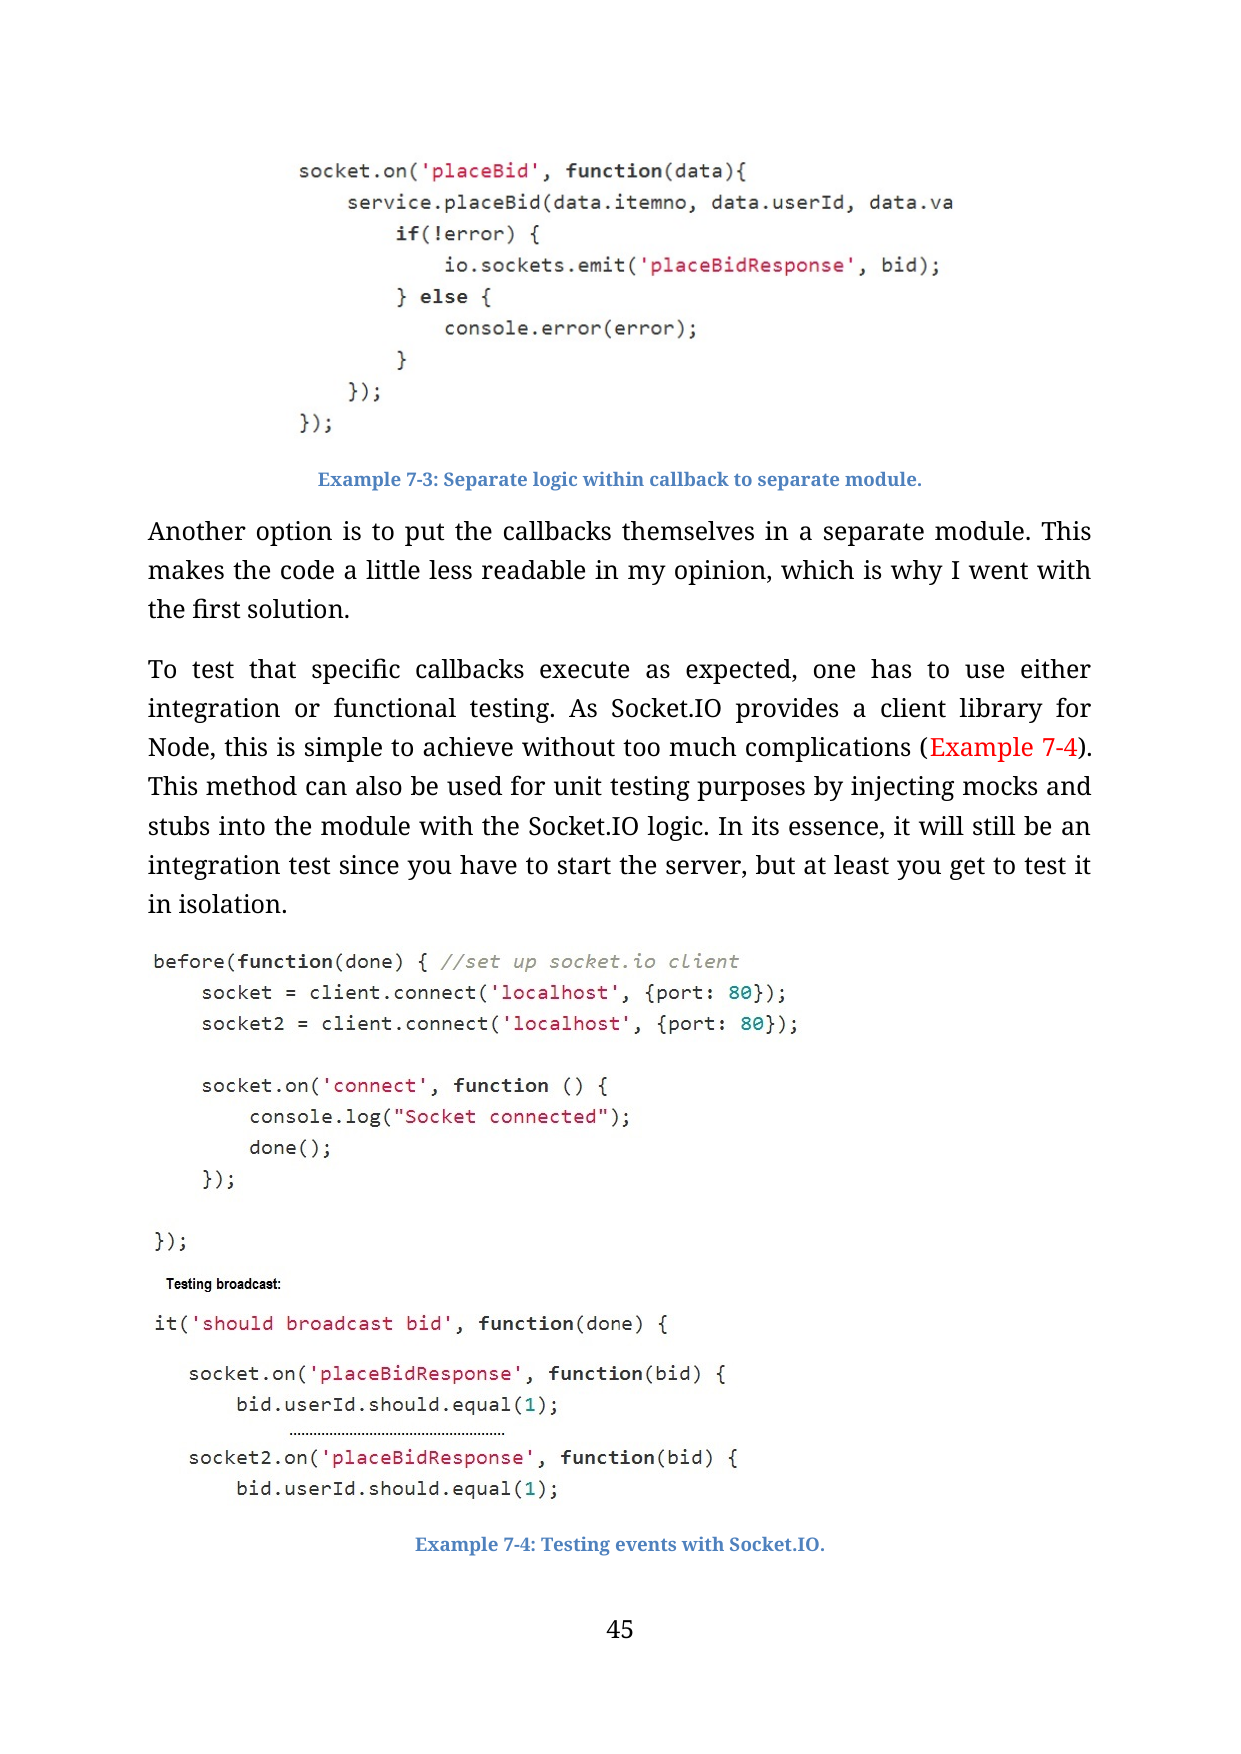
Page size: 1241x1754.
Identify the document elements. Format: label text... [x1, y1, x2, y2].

picture [147, 946, 1093, 1506]
text Another option is to put the callbacks themselves in a separate module. This makes the code a little less readable in my opinion, which is why I went with the first solution. [148, 513, 1092, 626]
text To test that specific callbacks execute as expected, one has to use either integration or functional testing. As Socket.IO provides a client library for Node, this is simple to achieve without too much complications (Example 7-4). This method can also be used for unit testing purposes by injecting mocks and stubs into the module with the Socket.IO logic. In its essence, it will still be an integration test since you have to start the server, but at least you get to test it in isolation. [148, 651, 1092, 921]
picture [285, 147, 955, 441]
